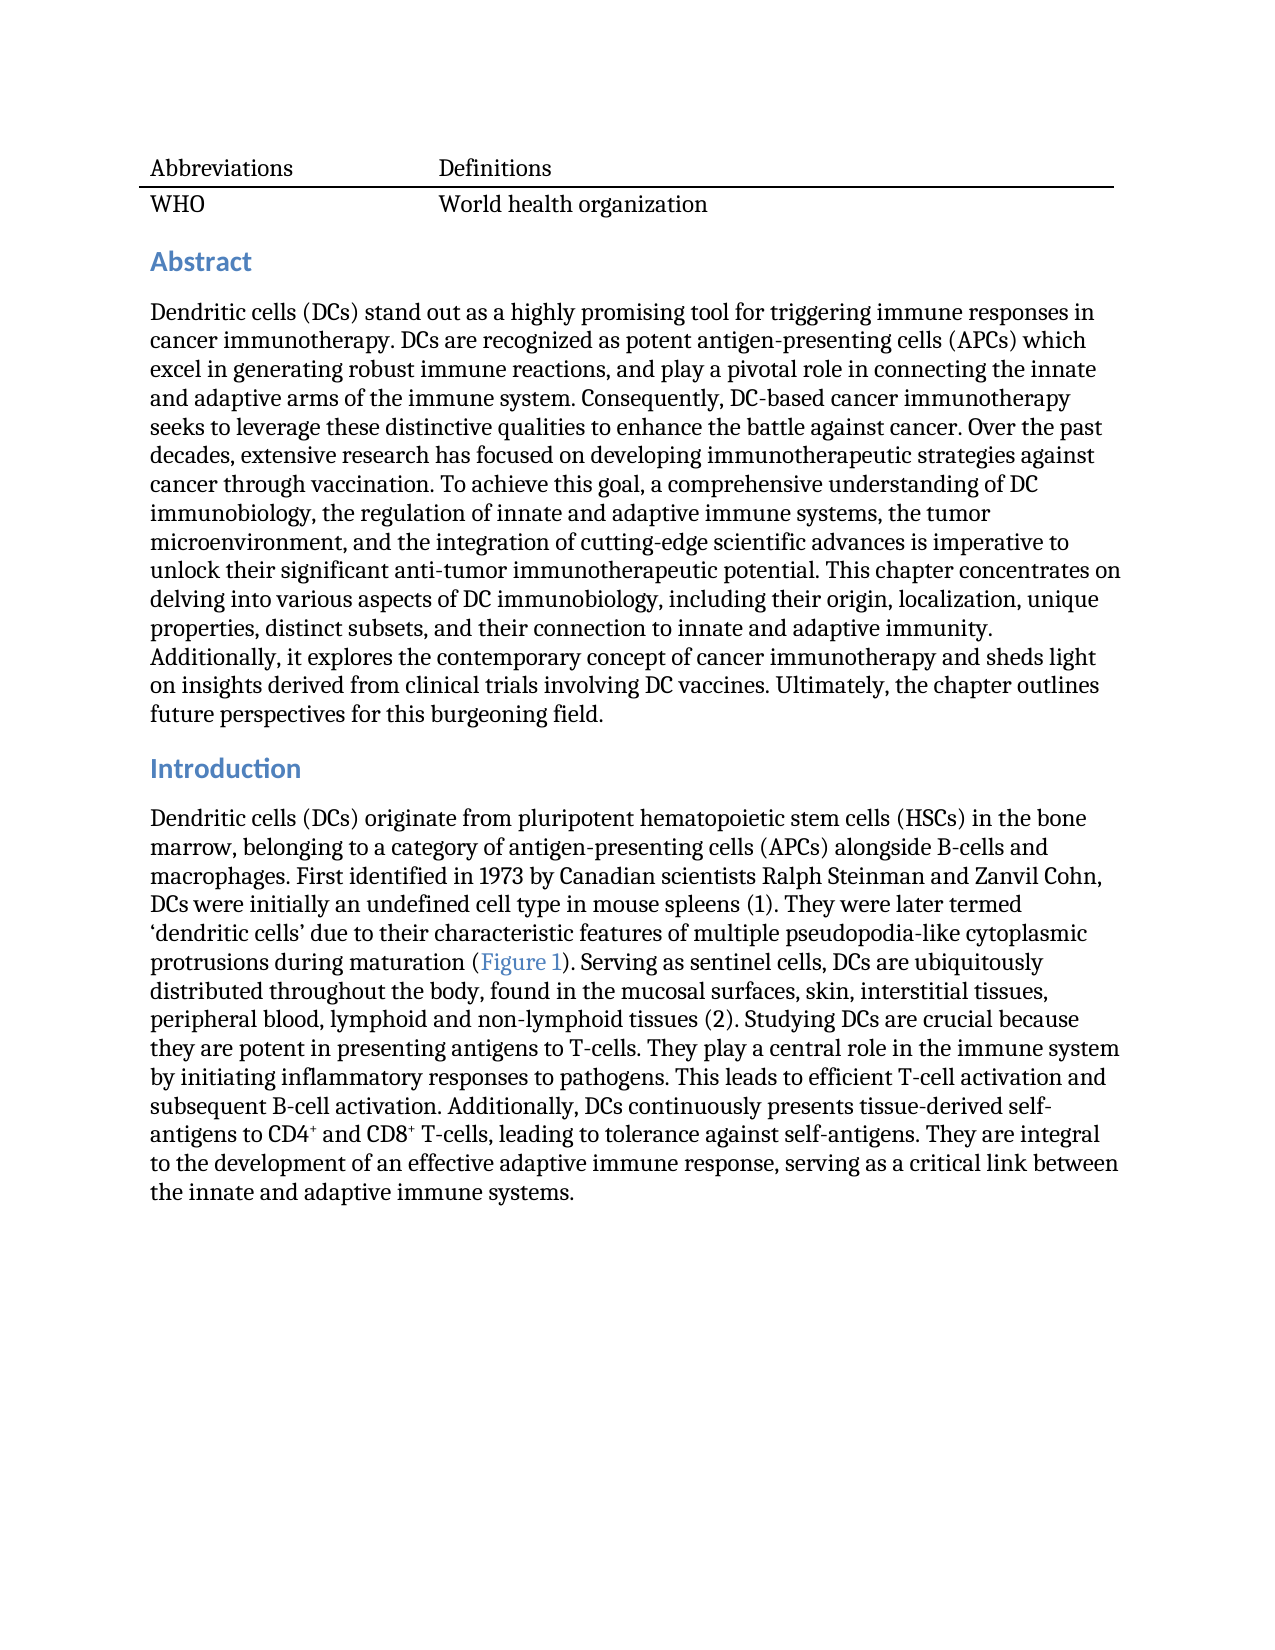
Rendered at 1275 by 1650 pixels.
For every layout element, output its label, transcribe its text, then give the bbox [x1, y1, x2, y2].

subtitle Introduction [150, 750, 1125, 785]
subtitle Abstract [150, 243, 1125, 279]
table_cell World health organization [427, 188, 1114, 222]
text Dendritic cells (DCs) originate from pluripotent hematopoietic stem cells (HSCs) in the bone marrow, belonging to a category of antigen-presenting cells (APCs) alongside B-cells and macrophages. First identified in 1973 by Canadian scientists Ralph Steinman and Zanvil Cohn, DCs were initially an undefined cell type in mouse spleens (1). They were later termed ‘dendritic cells’ due to their characteristic features of multiple pseudopodia-like cytoplasmic protrusions during maturation (Figure 1). Serving as sentinel cells, DCs are ubiquitously distributed throughout the body, found in the mucosal surfaces, skin, interstitial tissues, peripheral blood, lymphoid and non-lymphoid tissues (2). Studying DCs are crucial because they are potent in presenting antigens to T-cells. They play a central role in the immune system by initiating inflammatory responses to pathogens. This leads to efficient T-cell activation and subsequent B-cell activation. Additionally, DCs continuously presents tissue-derived self-antigens to CD4+ and CD8+ T-cells, leading to tolerance against self-antigens. They are integral to the development of an effective adaptive immune response, serving as a critical link between the innate and adaptive immune systems. [150, 804, 1125, 1207]
table_header Abbreviations [139, 150, 427, 186]
text Dendritic cells (DCs) stand out as a highly promising tool for triggering immune responses in cancer immunotherapy. DCs are recognized as potent antigen-presenting cells (APCs) which excel in generating robust immune reactions, and play a pivotal role in connecting the innate and adaptive arms of the immune system. Consequently, DC-based cancer immunotherapy seeks to leverage these distinctive qualities to enhance the battle against cancer. Over the past decades, extensive research has focused on developing immunotherapeutic strategies against cancer through vaccination. To achieve this goal, a comprehensive understanding of DC immunobiology, the regulation of innate and adaptive immune systems, the tumor microenvironment, and the integration of cutting-edge scientific advances is imperative to unlock their significant anti-tumor immunotherapeutic potential. This chapter concentrates on delving into various aspects of DC immunobiology, including their origin, localization, unique properties, distinct subsets, and their connection to innate and adaptive immunity. Additionally, it explores the contemporary concept of cancer immunotherapy and sheds light on insights derived from clinical trials involving DC vaccines. Ultimately, the chapter outlines future perspectives for this burgeoning field. [150, 298, 1125, 729]
table_cell WHO [139, 188, 427, 222]
table_header Definitions [427, 150, 1114, 186]
